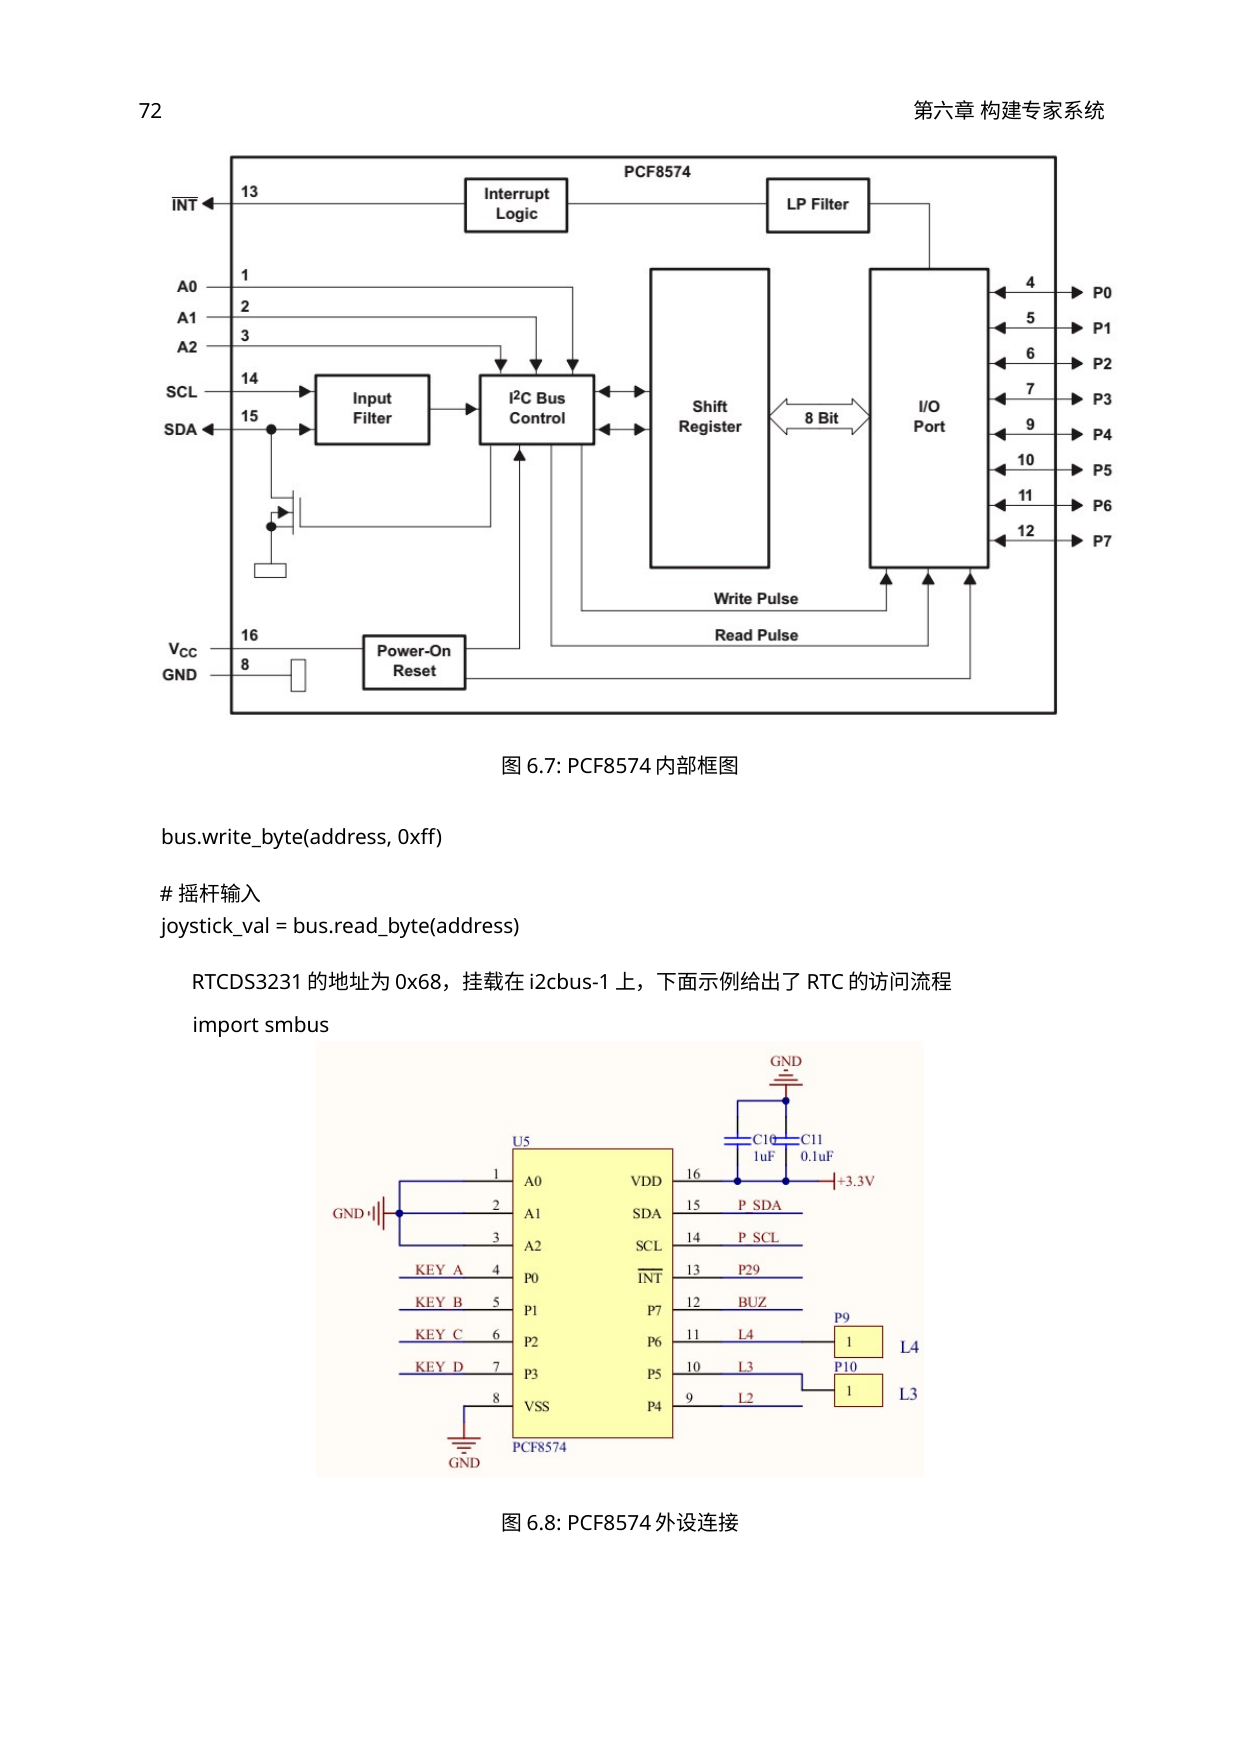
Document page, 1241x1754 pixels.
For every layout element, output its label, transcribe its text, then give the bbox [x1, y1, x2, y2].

text joystick_val = bus.read_byte(address) [161, 911, 1105, 940]
picture [316, 1041, 925, 1478]
picture [150, 150, 1129, 721]
text 图6.7: PCF8574内部框图 [163, 749, 1077, 779]
text # 摇杆输入 [159, 878, 702, 908]
text 图6.8: PCF8574外设连接 [163, 1506, 1077, 1536]
text bus.write_byte(address, 0xff) [161, 822, 1105, 851]
text import smbus [192, 1010, 1105, 1039]
text RTCDS3231的地址为0x68，挂载在i2cbus-1上，下面示例给出了RTC的访问流程 [191, 965, 1105, 995]
